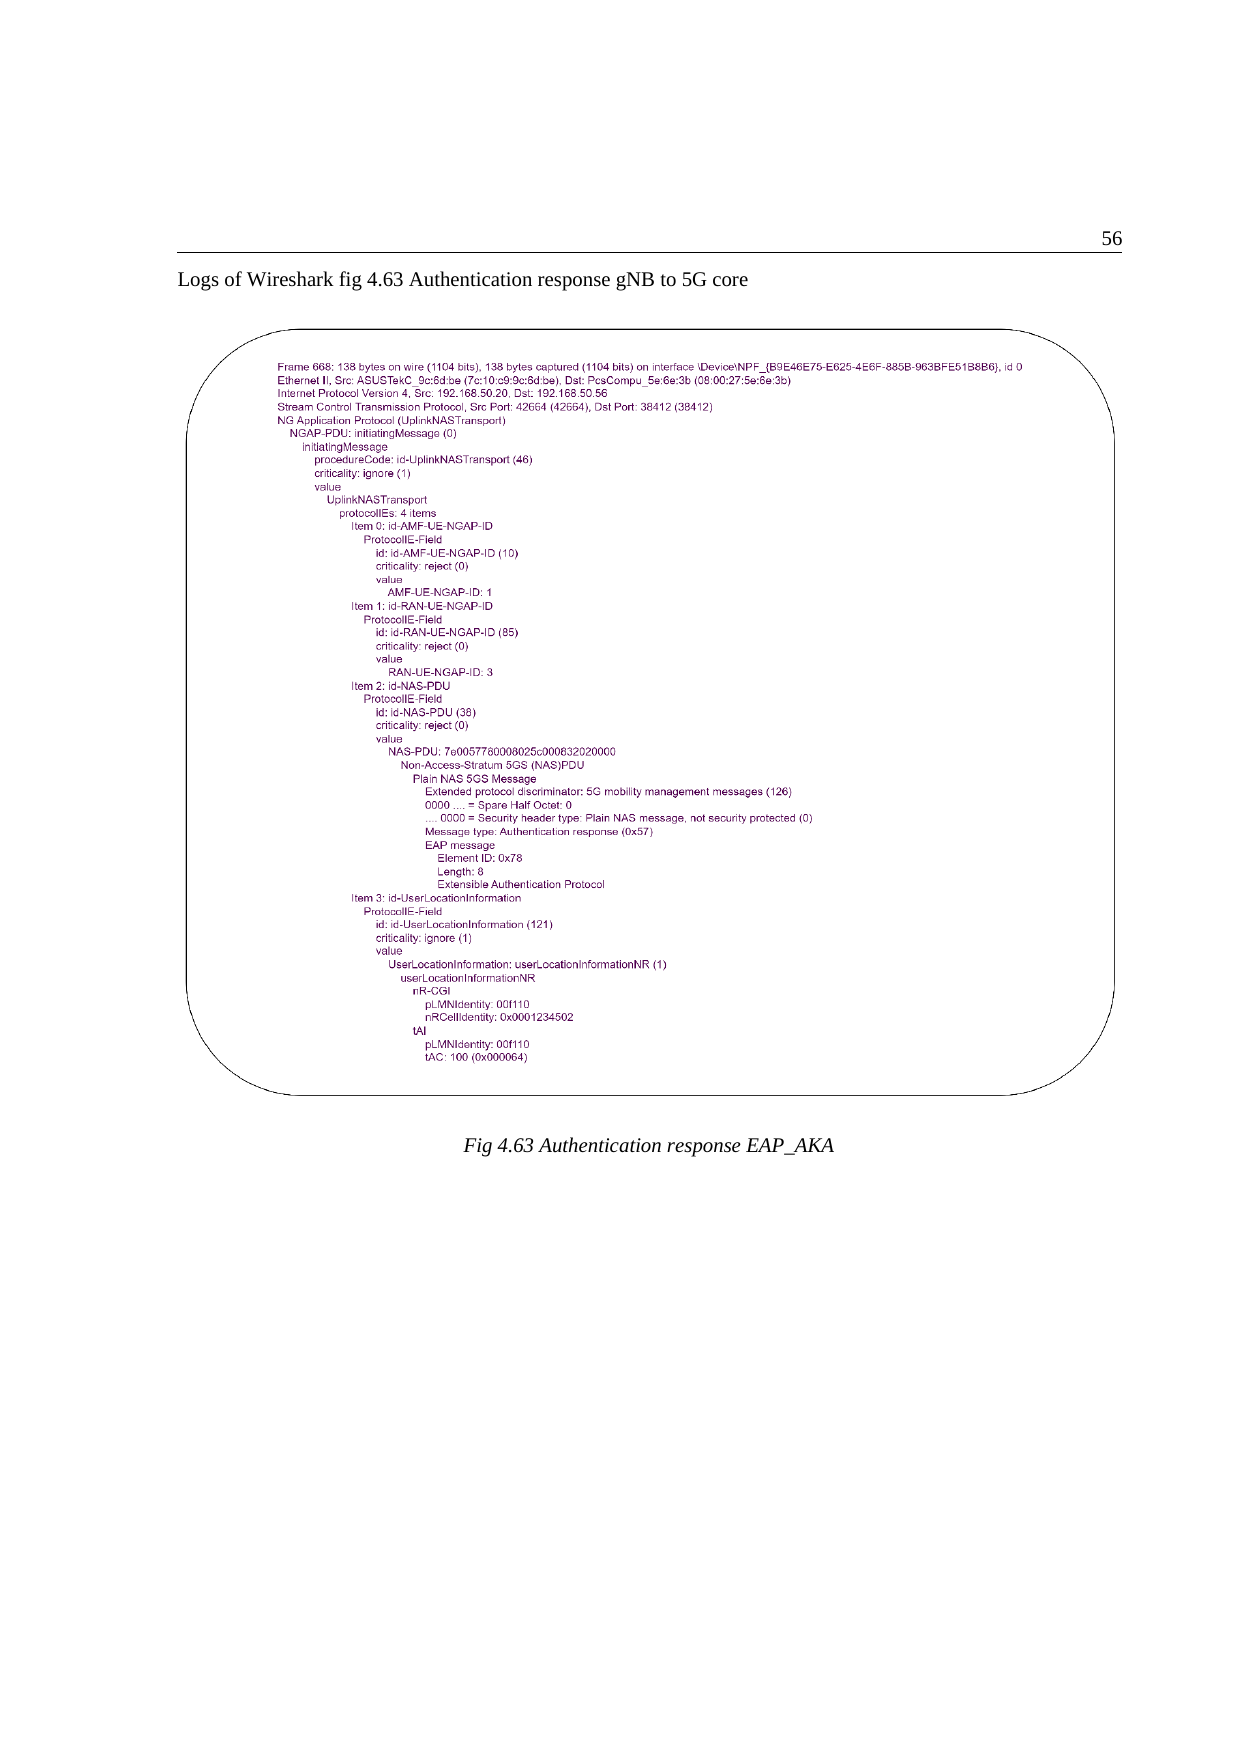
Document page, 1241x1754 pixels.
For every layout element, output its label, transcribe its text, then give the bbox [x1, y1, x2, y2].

text Logs of Wireshark fig 4.63 Authentication response gNB to 5G core [177, 267, 1122, 291]
picture [177, 320, 1123, 1104]
text Fig 4.63 Authentication response EAP_AKA [177, 1133, 1122, 1157]
